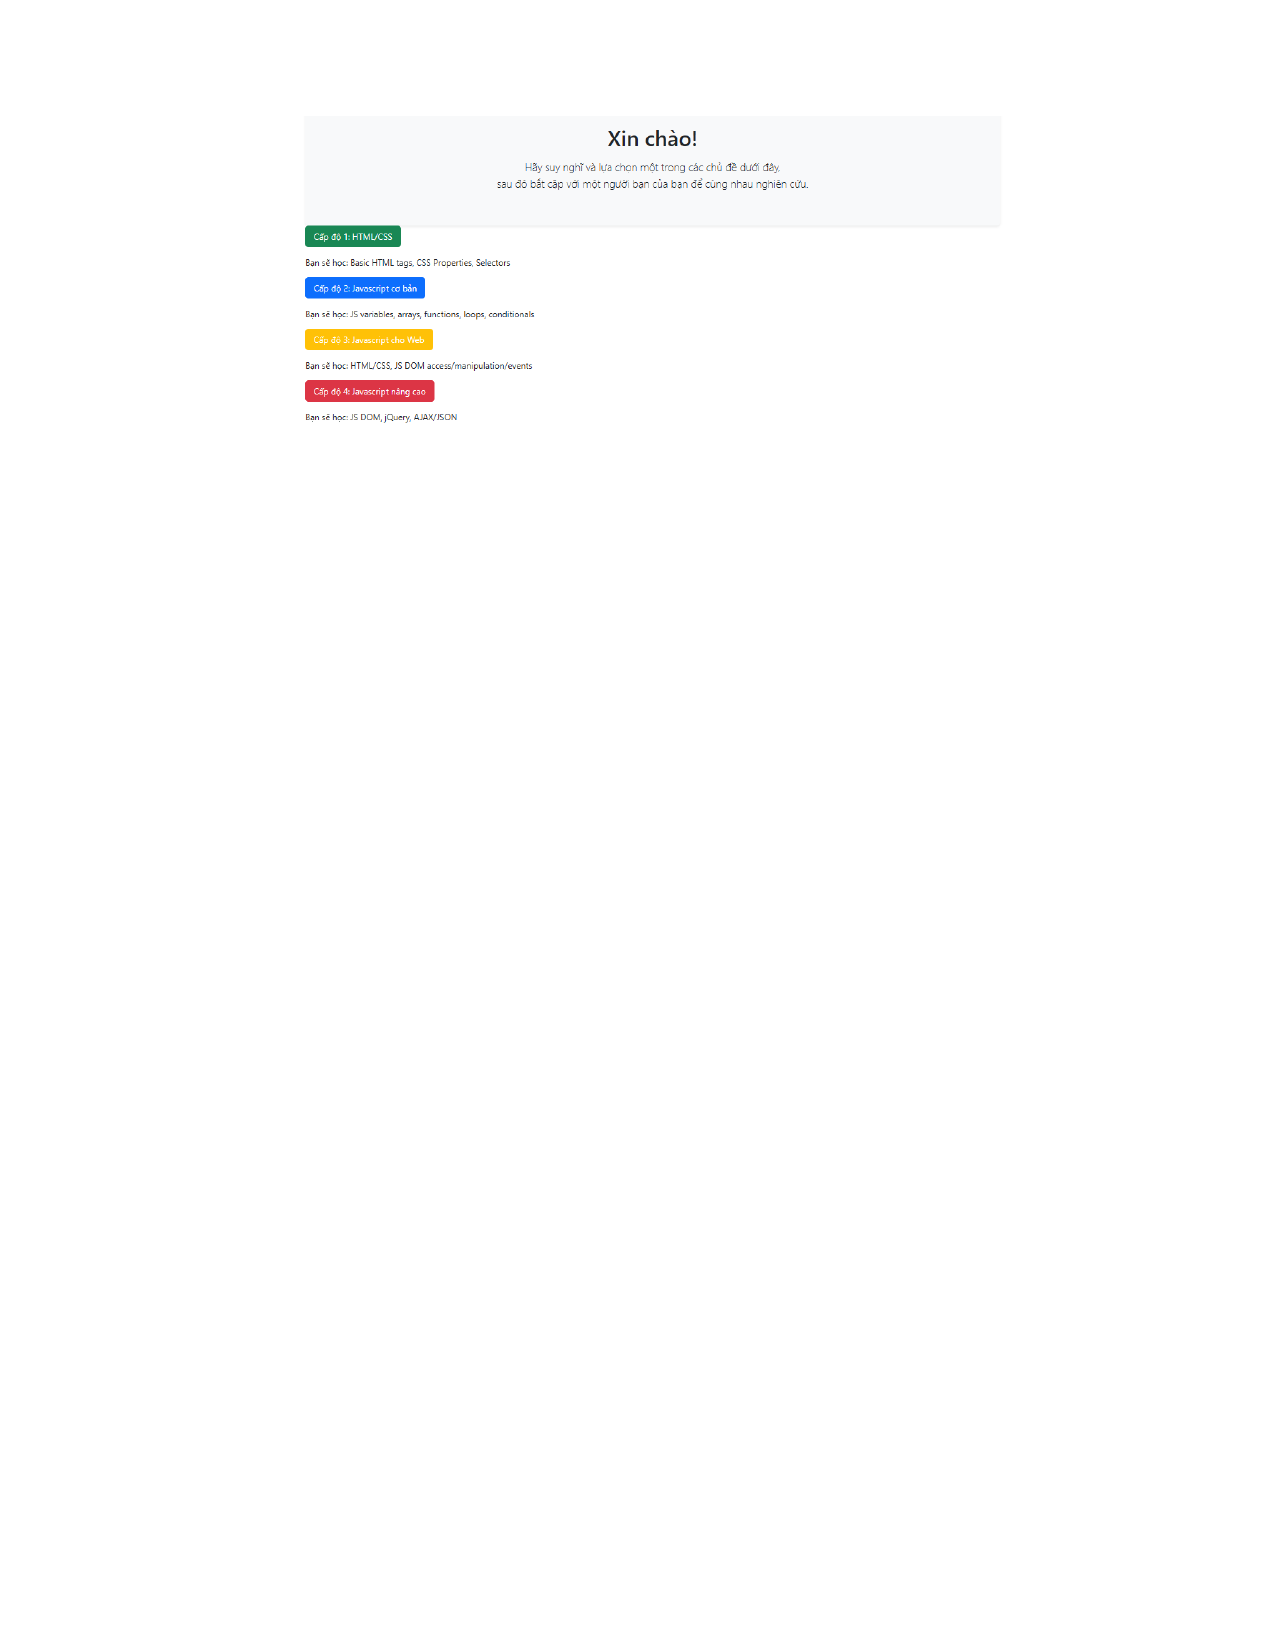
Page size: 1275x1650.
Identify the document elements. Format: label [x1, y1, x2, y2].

picture [164, 116, 1140, 450]
